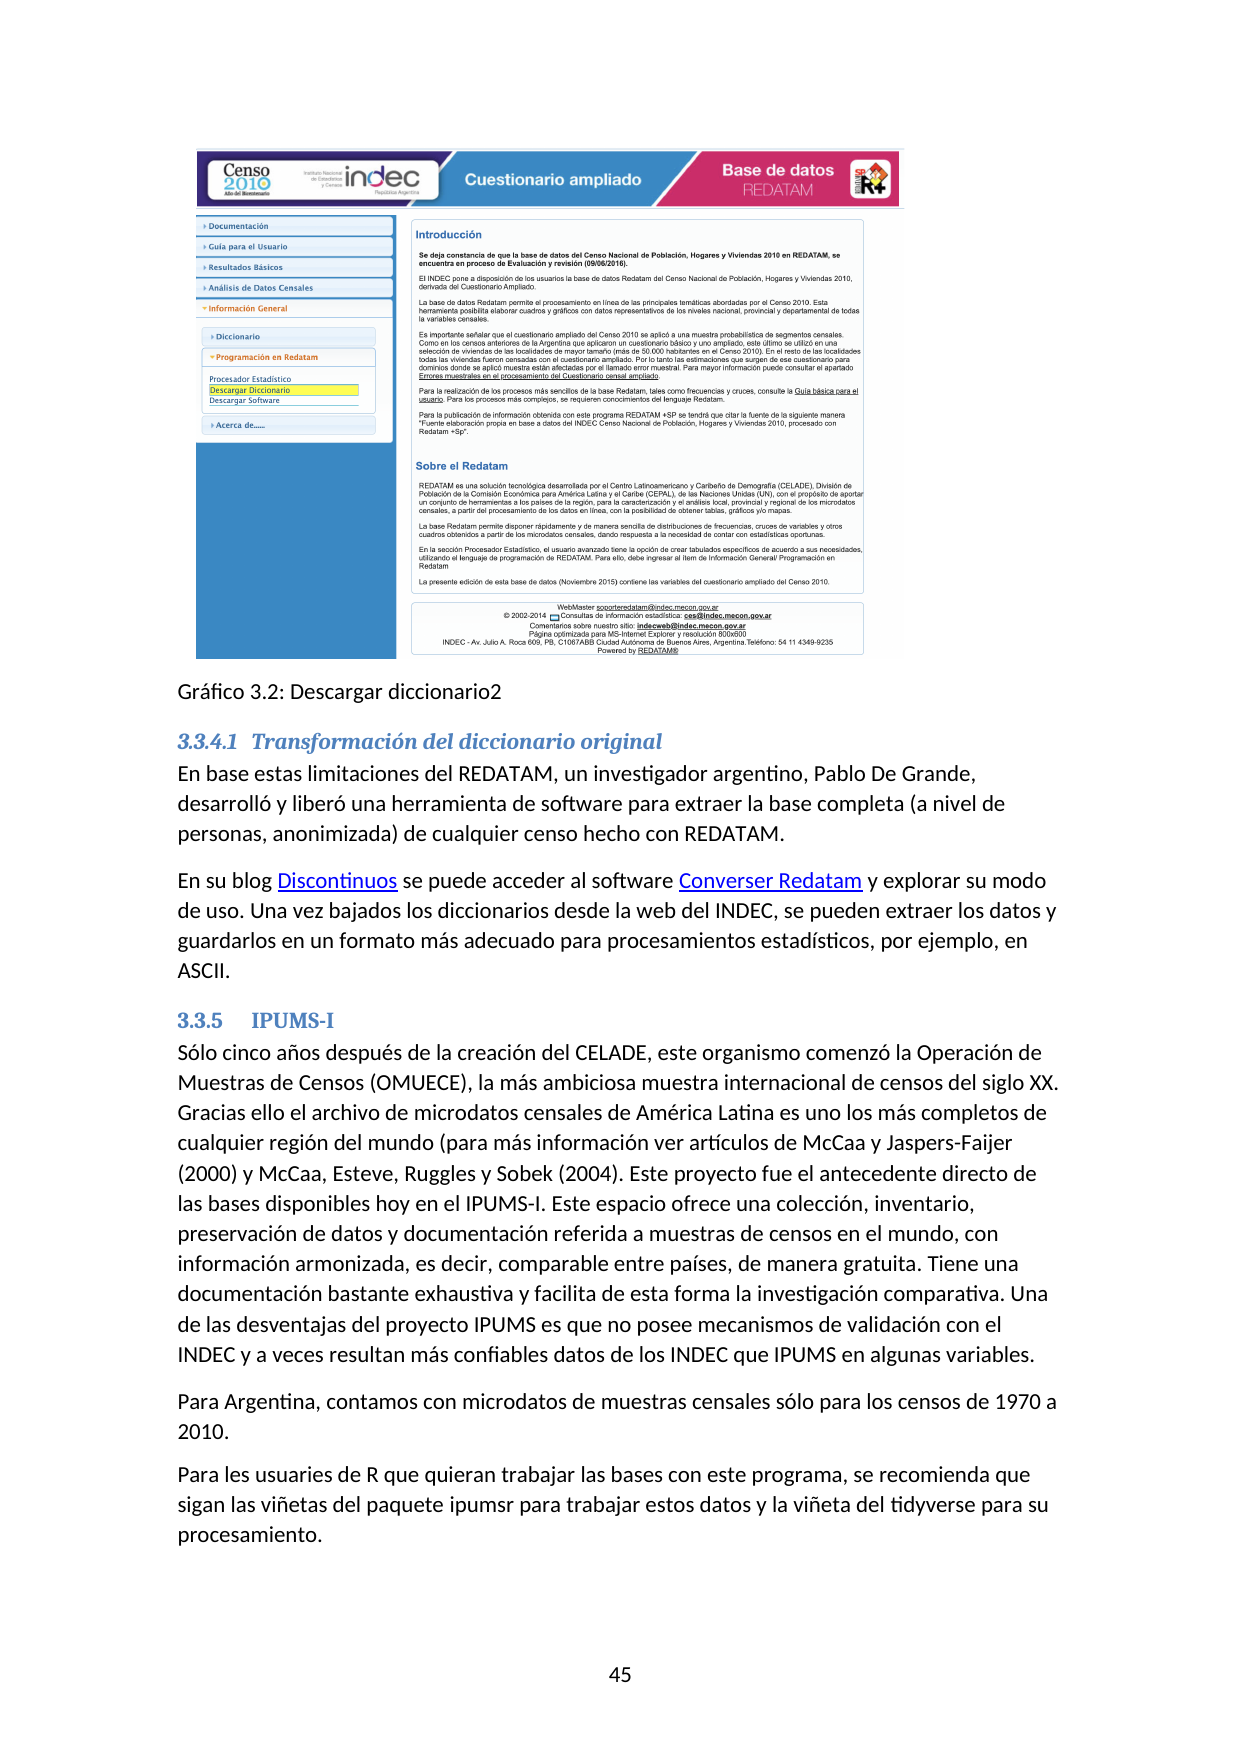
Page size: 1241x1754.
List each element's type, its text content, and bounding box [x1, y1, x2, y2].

text En su blog Discontinuos se puede acceder al software Converser Redatam y explorar su modo de uso. Una vez bajados los diccionarios desde la web del INDEC, se pueden extraer los datos y guardarlos en un formato más adecuado para procesamientos estadísticos, por ejemplo, en ASCII. [177, 866, 1063, 985]
subtitle 3.3.5 IPUMS-I [177, 1008, 1063, 1034]
text Para les usuaries de R que quieran trabajar las bases con este programa, se recomienda que sigan las viñetas del paquete ipumsr para trabajar estos datos y la viñeta del tidyverse para su procesamiento. [177, 1460, 1063, 1548]
subtitle 3.3.4.1 Transformación del diccionario original [177, 728, 1063, 755]
text Para Argentina, contamos con microdatos de muestras censales sólo para los censos de 1970 a 2010. [177, 1387, 1063, 1445]
picture [196, 147, 905, 659]
